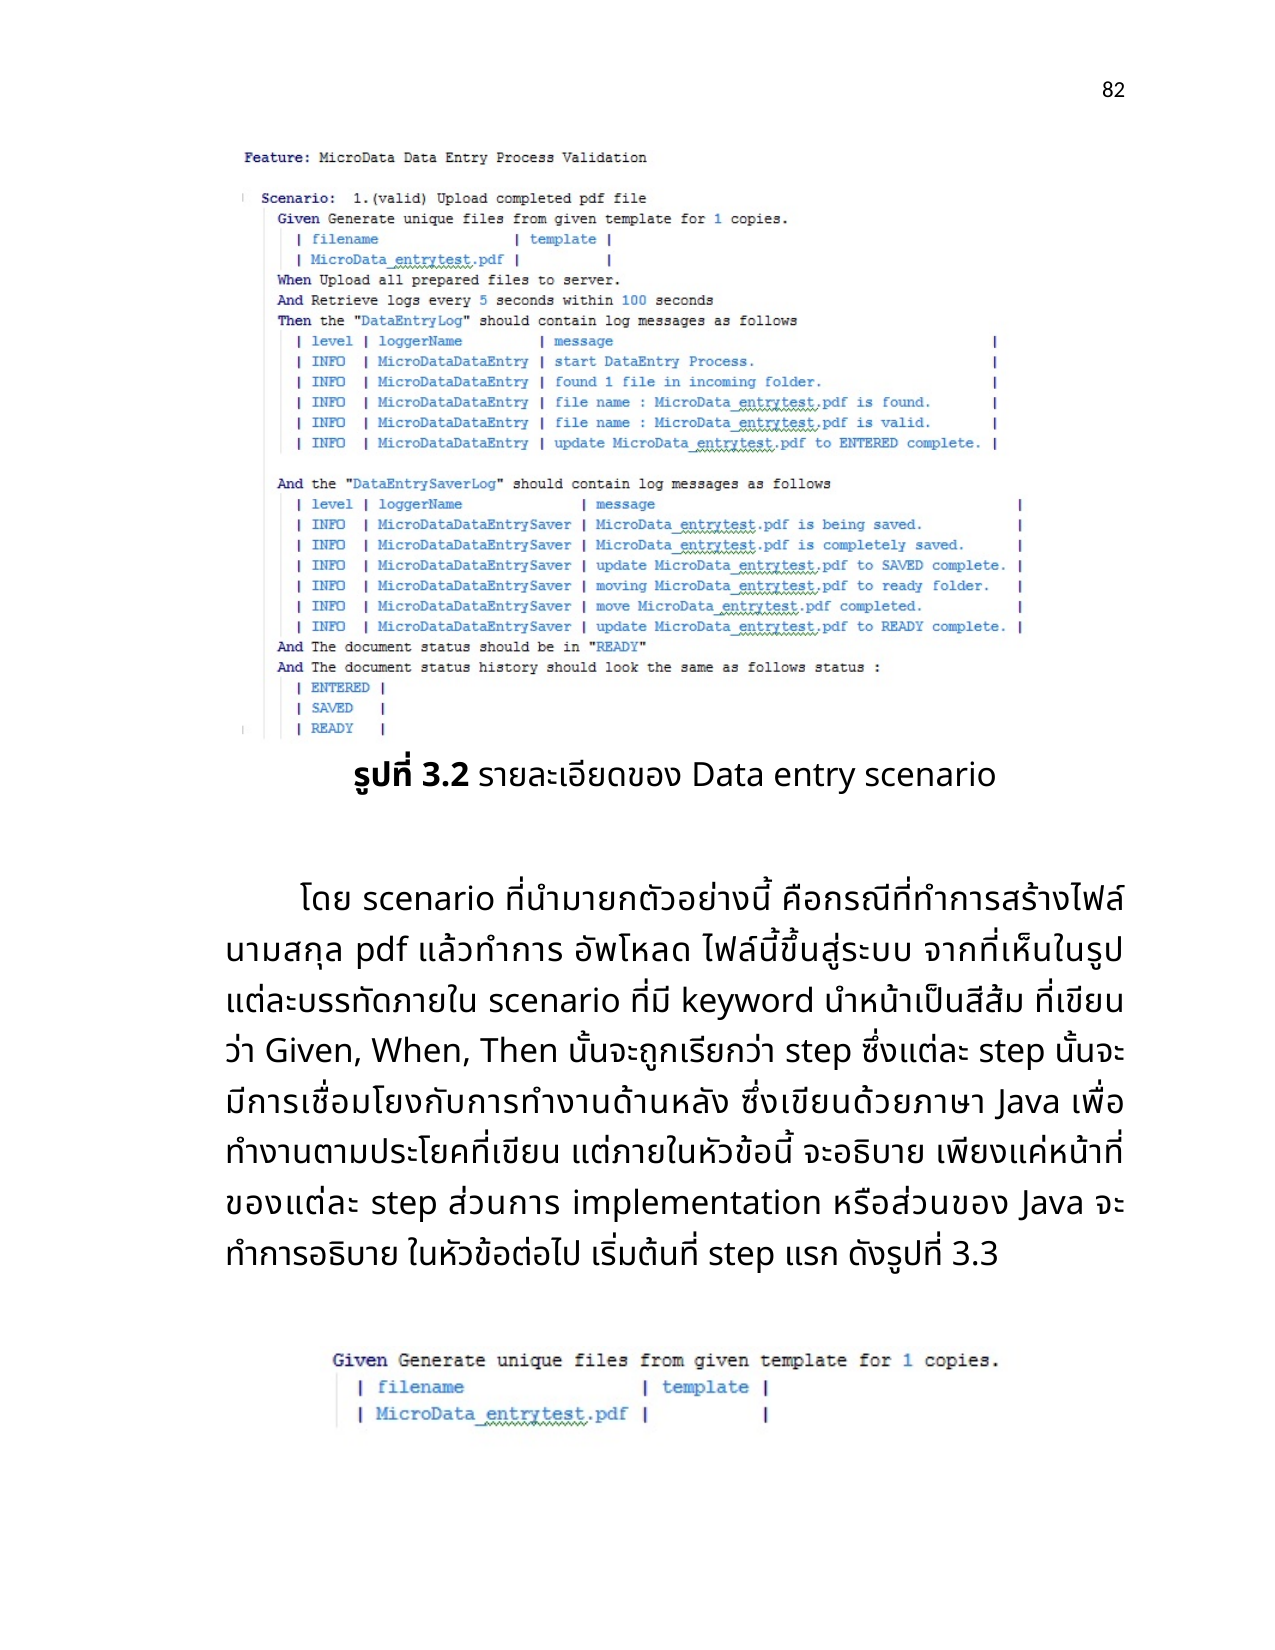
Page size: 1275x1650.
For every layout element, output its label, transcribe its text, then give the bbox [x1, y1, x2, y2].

picture [242, 150, 1108, 751]
text โดย scenario ที่นำมายกตัวอย่างนี้ คือกรณีที่ทำการสร้างไฟล์นามสกุล pdf แล้วทำการ อัพโหลด ไฟล์นี้ขึ้นสู่ระบบ จากที่เห็นในรูป แต่ละบรรทัดภายใน scenario ที่มี keyword นำหน้าเป็นสีส้ม ที่เขียนว่า Given, When, Then นั้นจะถูกเรียกว่า step ซึ่งแต่ละ step นั้นจะมีการเชื่อมโยงกับการทำงานด้านหลัง ซึ่งเขียนด้วยภาษา Java เพื่อทำงานตามประโยคที่เขียน แต่ภายในหัวข้อนี้ จะอธิบาย เพียงแค่หน้าที่ของแต่ละ step ส่วนการ implementation หรือส่วนของ Java จะทำการอธิบาย ในหัวข้อต่อไป เริ่มต้นที่ step แรก ดังรูปที่ 3.10 [225, 875, 1125, 1280]
picture [319, 1346, 1031, 1453]
text รายละเอียดของ Data entry scenario [225, 751, 1125, 801]
